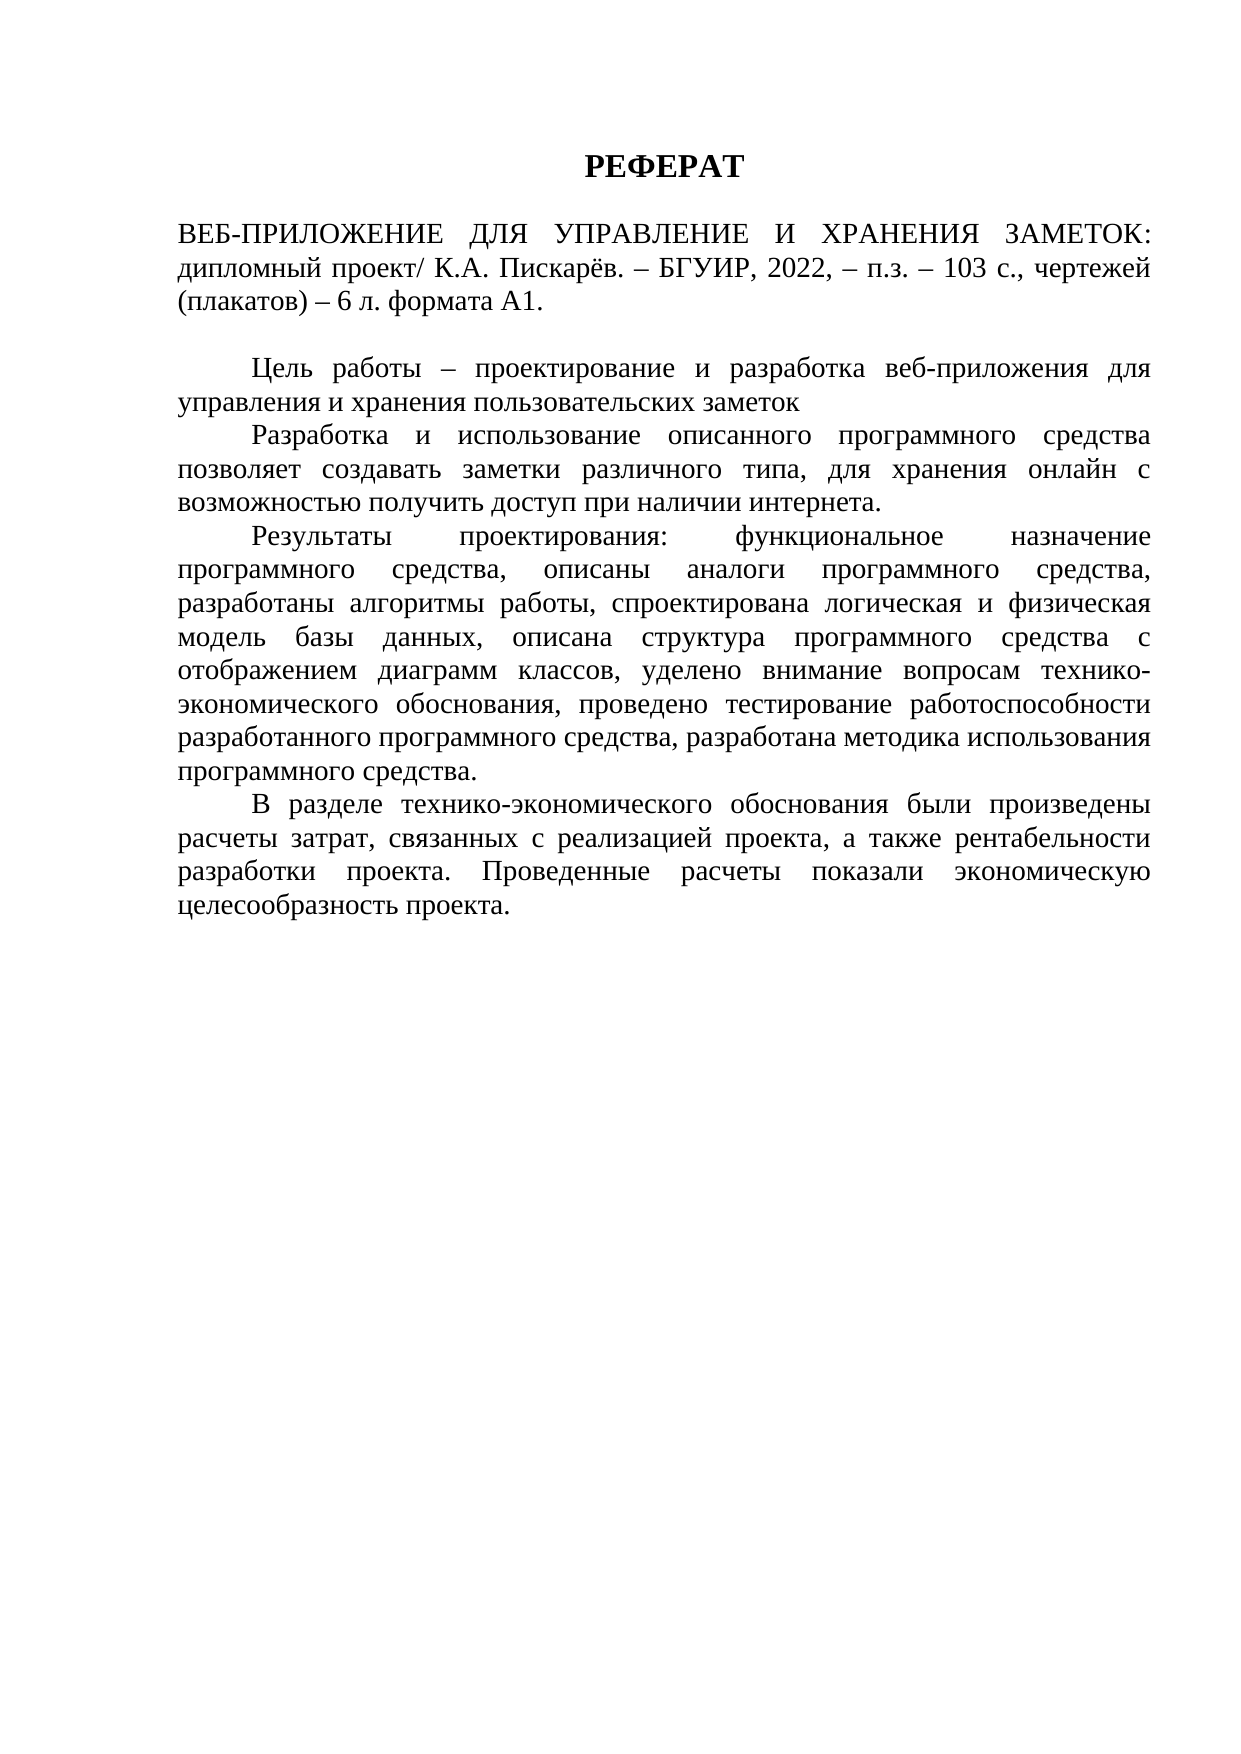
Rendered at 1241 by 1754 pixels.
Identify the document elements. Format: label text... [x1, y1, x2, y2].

text РЕФЕРАТ [177, 156, 1152, 183]
text В разделе технико-экономического обоснования были произведены расчеты затрат, связанных с реализацией проекта, а также рентабельности разработки проекта. Проведенные расчеты показали экономическую целесообразность проекта. [177, 786, 1152, 921]
text Разработка и использование описанного программного средства позволяет создавать заметки различного типа, для хранения онлайн с возможностью получить доступ при наличии интернета. [177, 417, 1152, 518]
text ВЕБ-ПРИЛОЖЕНИЕ ДЛЯ УПРАВЛЕНИЕ И ХРАНЕНИЯ ЗАМЕТОК: дипломный проект/ К.А. Пискарёв. – БГУИР, 2022, – п.з. – 103 с., чертежей (плакатов) – 6 л. формата А1. [177, 216, 1152, 317]
text Результаты проектирования: функциональное назначение программного средства, описаны аналоги программного средства, разработаны алгоритмы работы, спроектирована логическая и физическая модель базы данных, описана структура программного средства с отображением диаграмм классов, уделено внимание вопросам технико-экономического обоснования, проведено тестирование работоспособности разработанного программного средства, разработана методика использования программного средства. [177, 518, 1152, 786]
text Цель работы – проектирование и разработка веб-приложения для управления и хранения пользовательских заметок [177, 350, 1152, 417]
